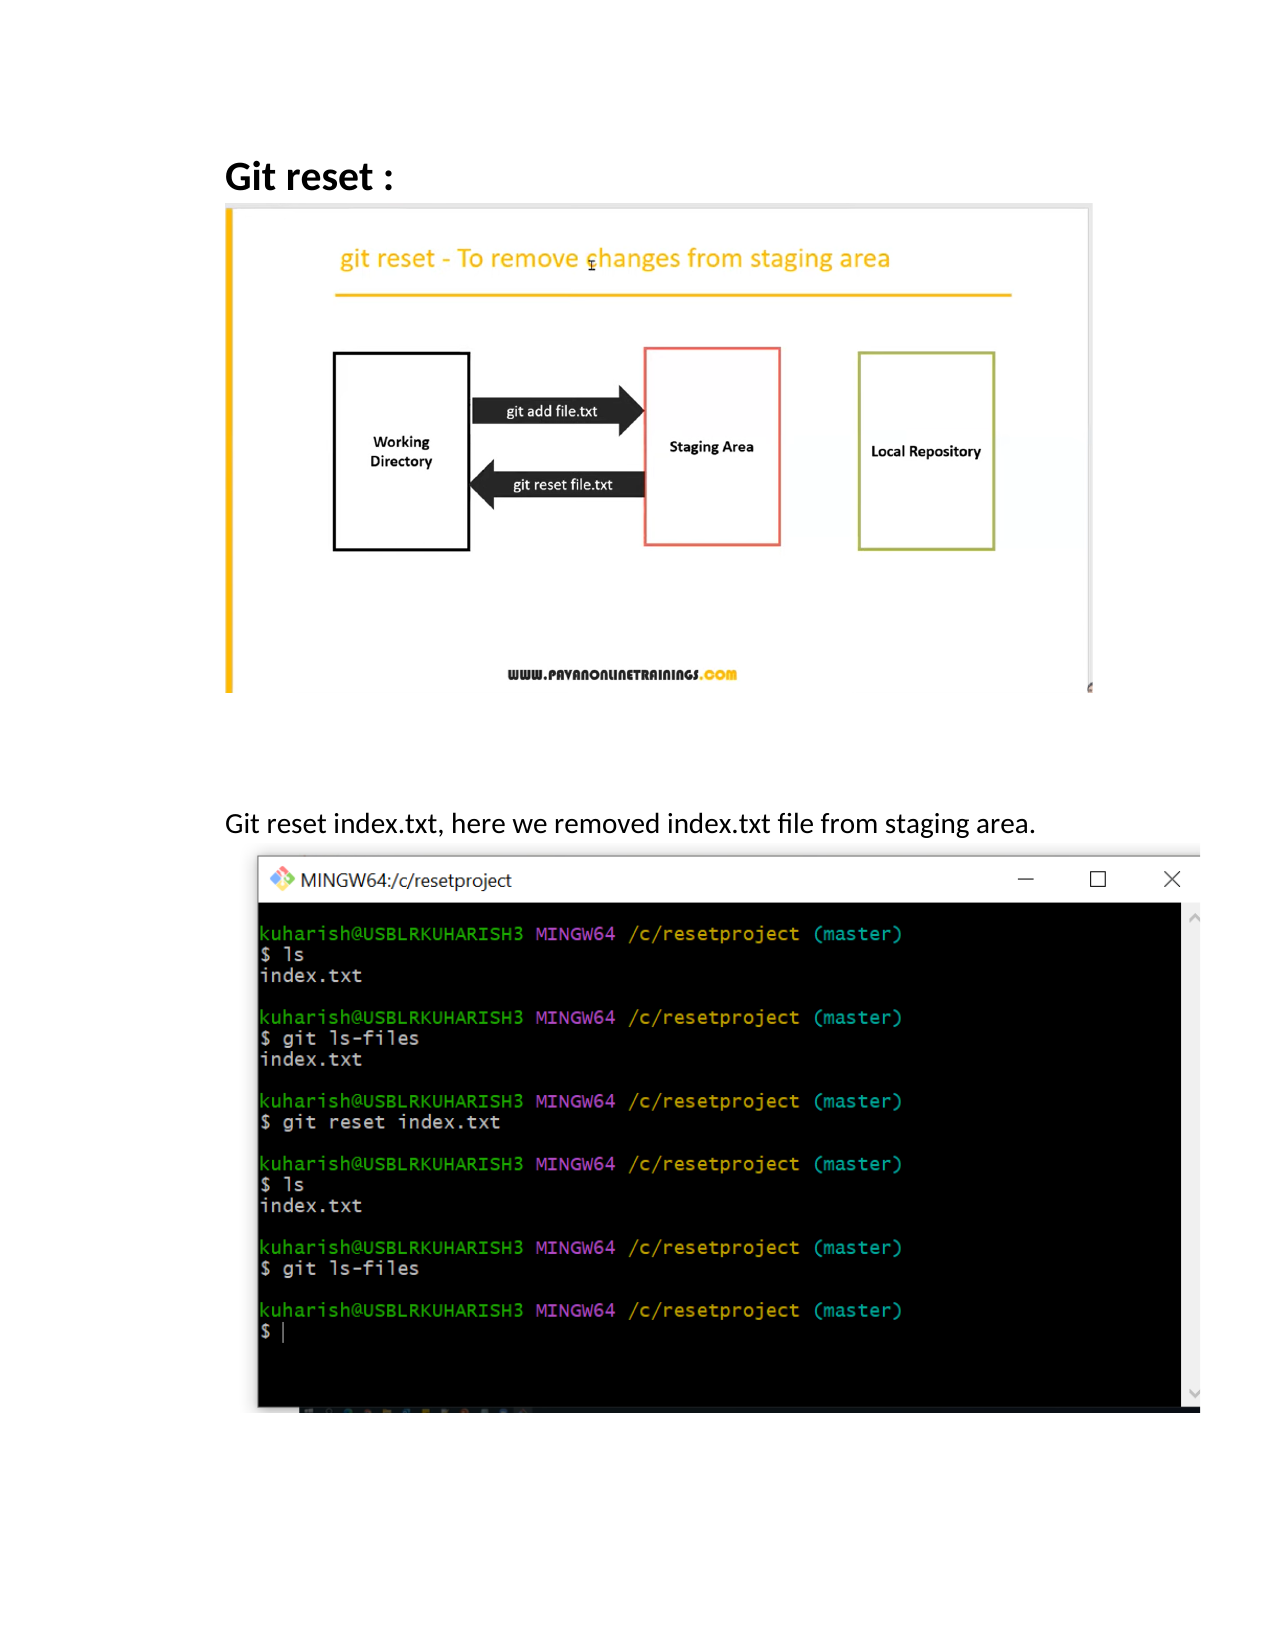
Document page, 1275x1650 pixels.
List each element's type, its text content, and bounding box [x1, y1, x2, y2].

picture [225, 203, 1093, 693]
list Git reset index.txt, here we removed index.txt file from staging area. [225, 805, 1125, 841]
picture [225, 843, 1200, 1413]
